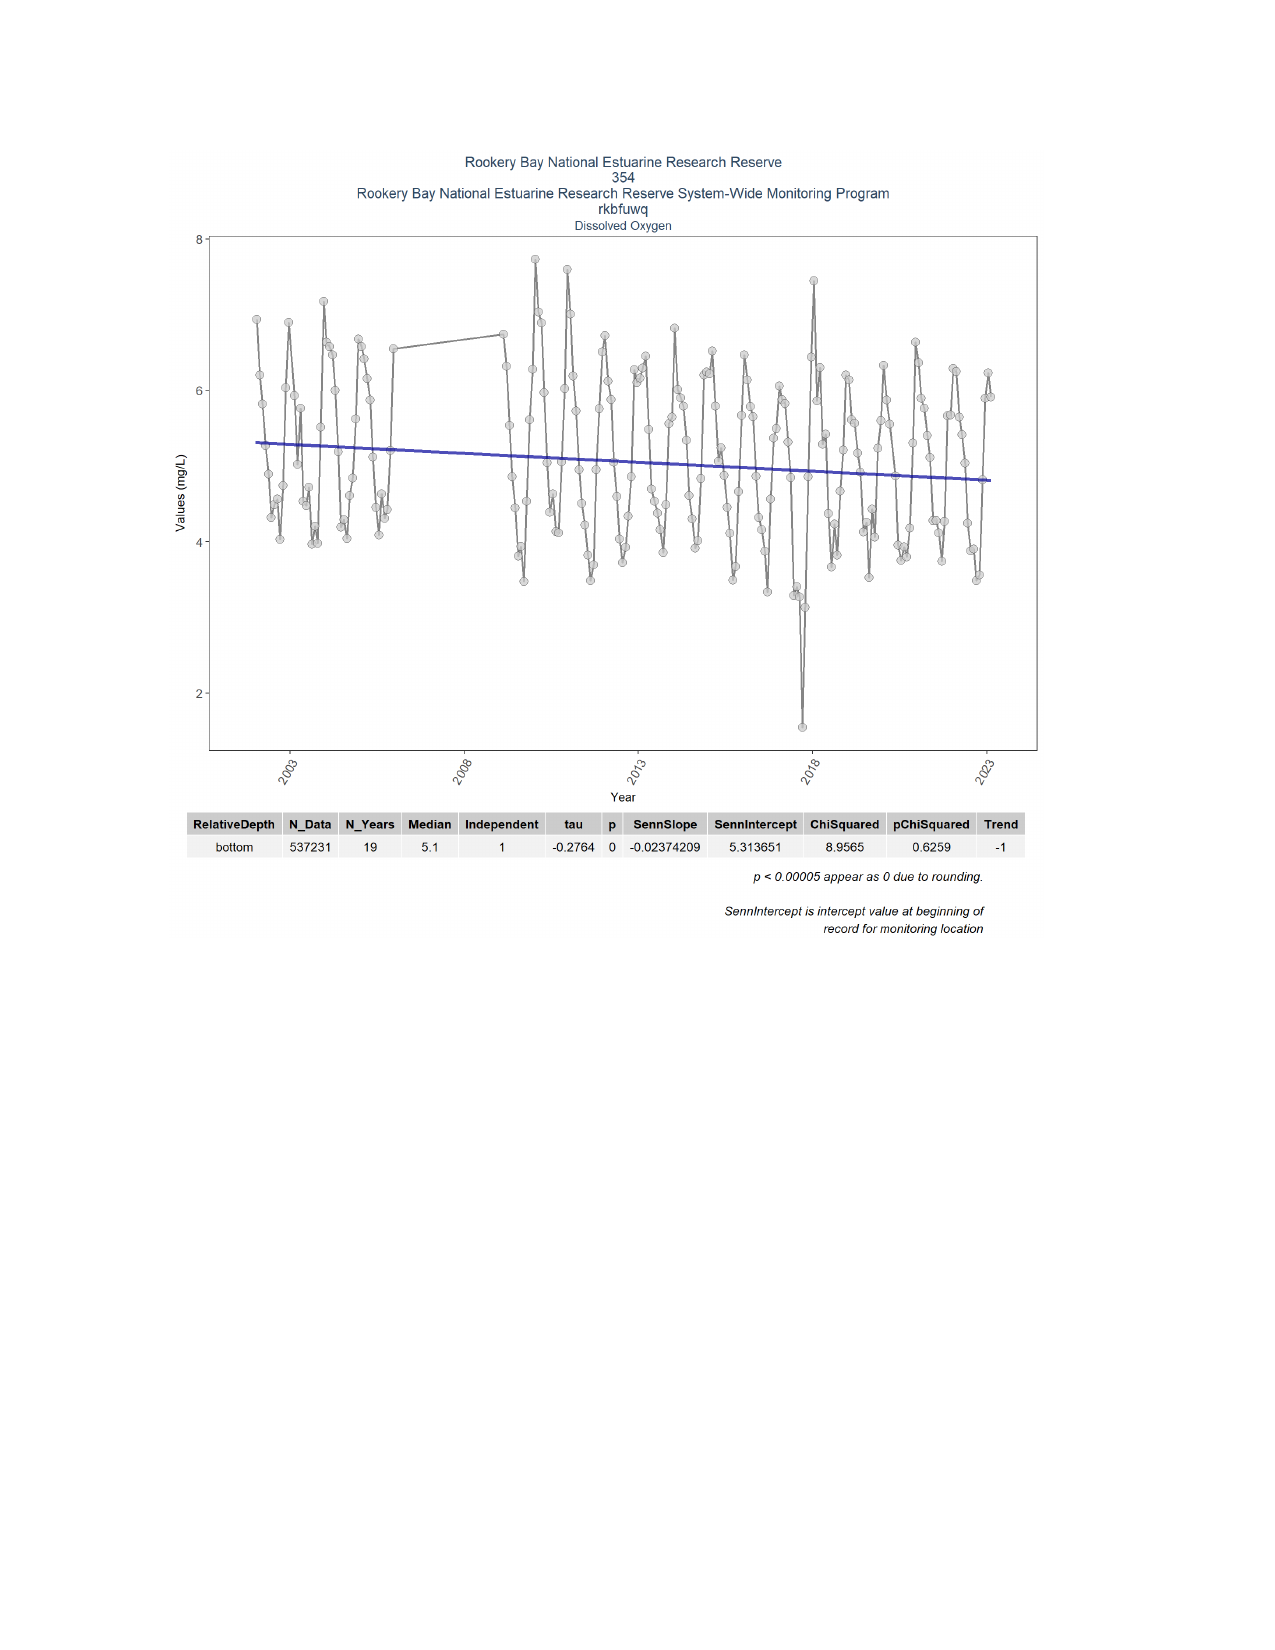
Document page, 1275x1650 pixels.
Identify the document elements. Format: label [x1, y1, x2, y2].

picture [168, 150, 1044, 938]
